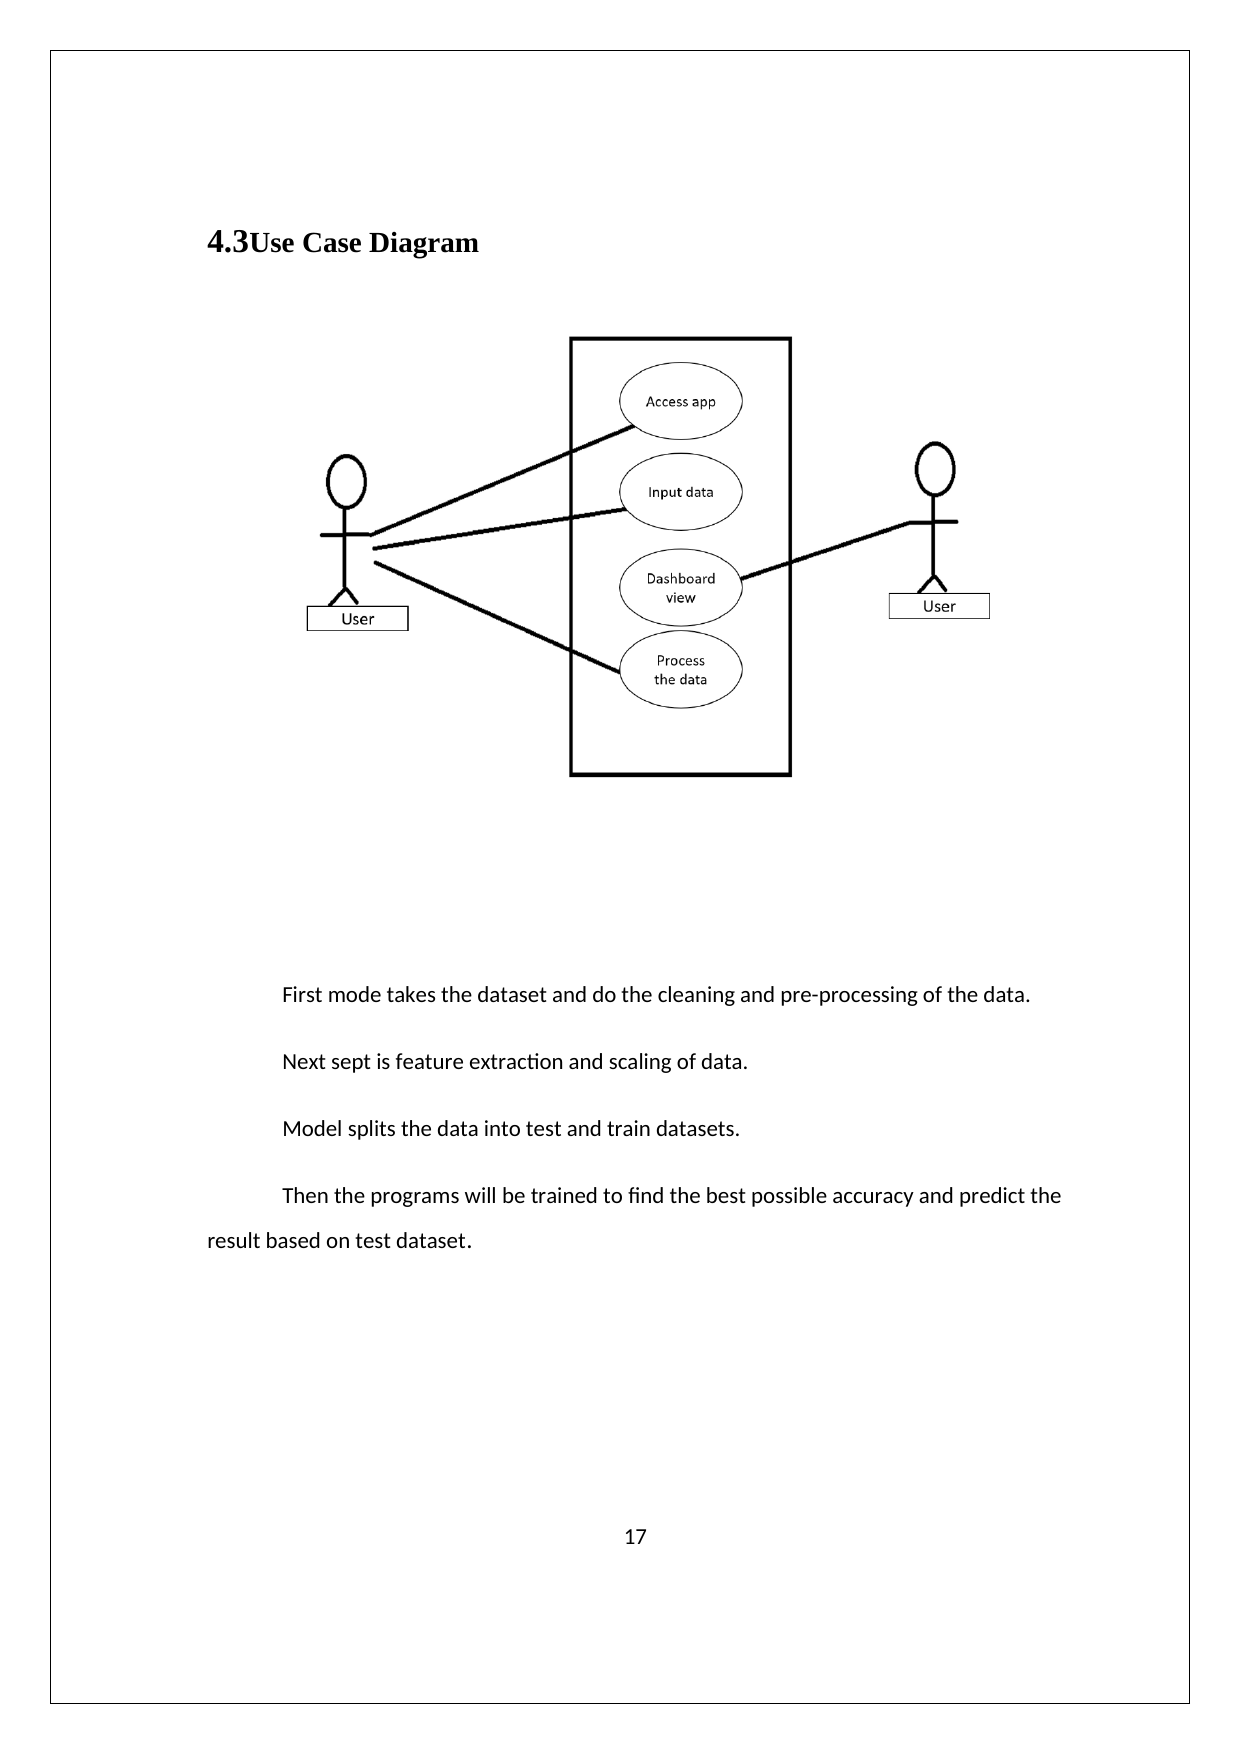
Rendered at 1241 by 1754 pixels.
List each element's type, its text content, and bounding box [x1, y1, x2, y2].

text Model splits the data into test and train datasets. [207, 1114, 1063, 1142]
list Use Case Diagram [207, 221, 1063, 259]
picture [282, 328, 996, 790]
text Then the programs will be trained to find the best possible accuracy and predict the result based on test dataset. [207, 1181, 1063, 1254]
text Next sept is feature extraction and scaling of data. [207, 1047, 1063, 1075]
text First mode takes the dataset and do the cleaning and pre-processing of the data. [207, 980, 1063, 1008]
